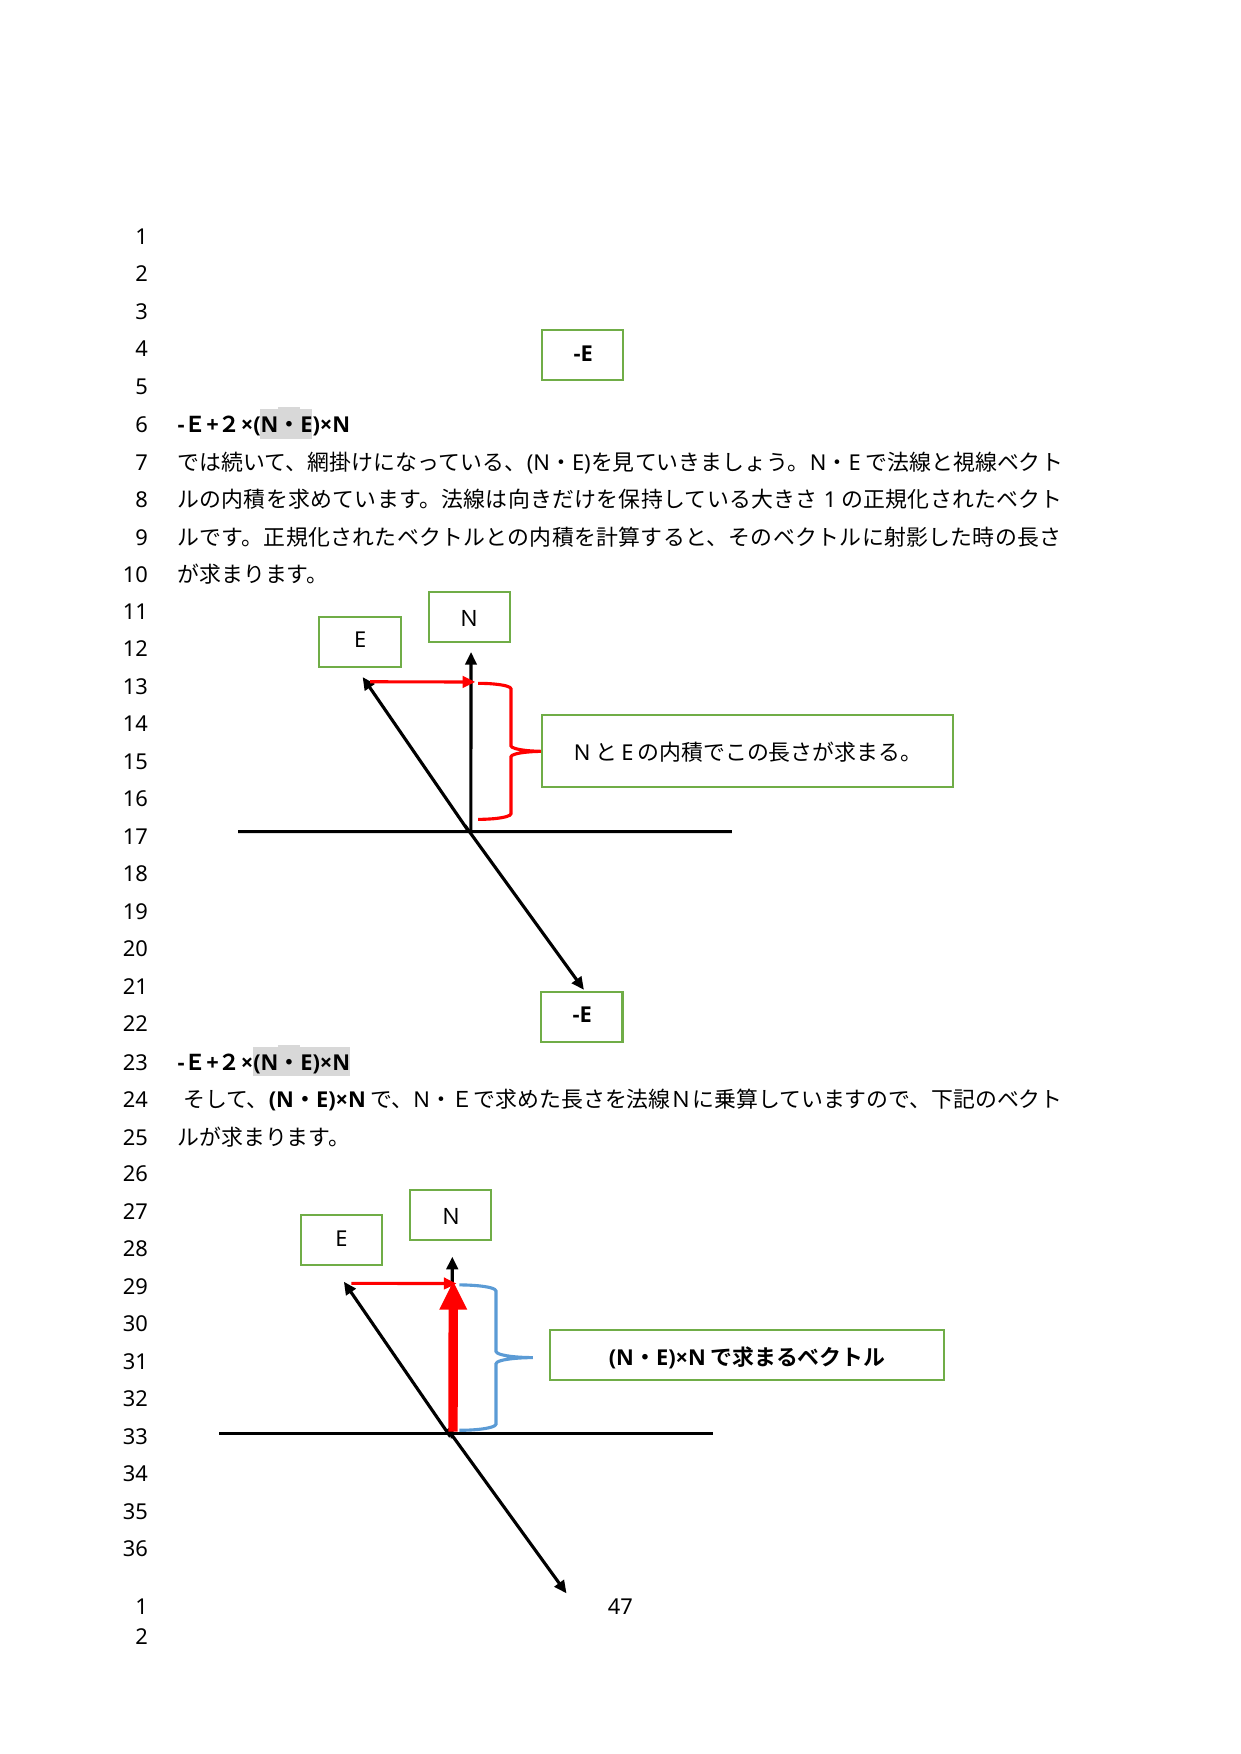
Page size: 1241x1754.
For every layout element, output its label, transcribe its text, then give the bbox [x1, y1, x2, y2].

text -Ｅ+２×(N・E)×N [177, 1042, 1063, 1079]
text では続いて、網掛けになっている、(N・E)を見ていきましょう。N・Eで法線と視線ベクトルの内積を求めています。法線は向きだけを保持している大きさ1の正規化されたベクトルです。正規化されたベクトルとの内積を計算すると、そのベクトルに射影した時の長さが求まります。 [177, 442, 1063, 592]
text そして、(N・E)×Nで、N・Ｅで求めた長さを法線Ｎに乗算していますので、下記のベクトルが求まります。 [177, 1079, 1063, 1154]
text -Ｅ+２×(N・E)×N [177, 404, 1063, 442]
